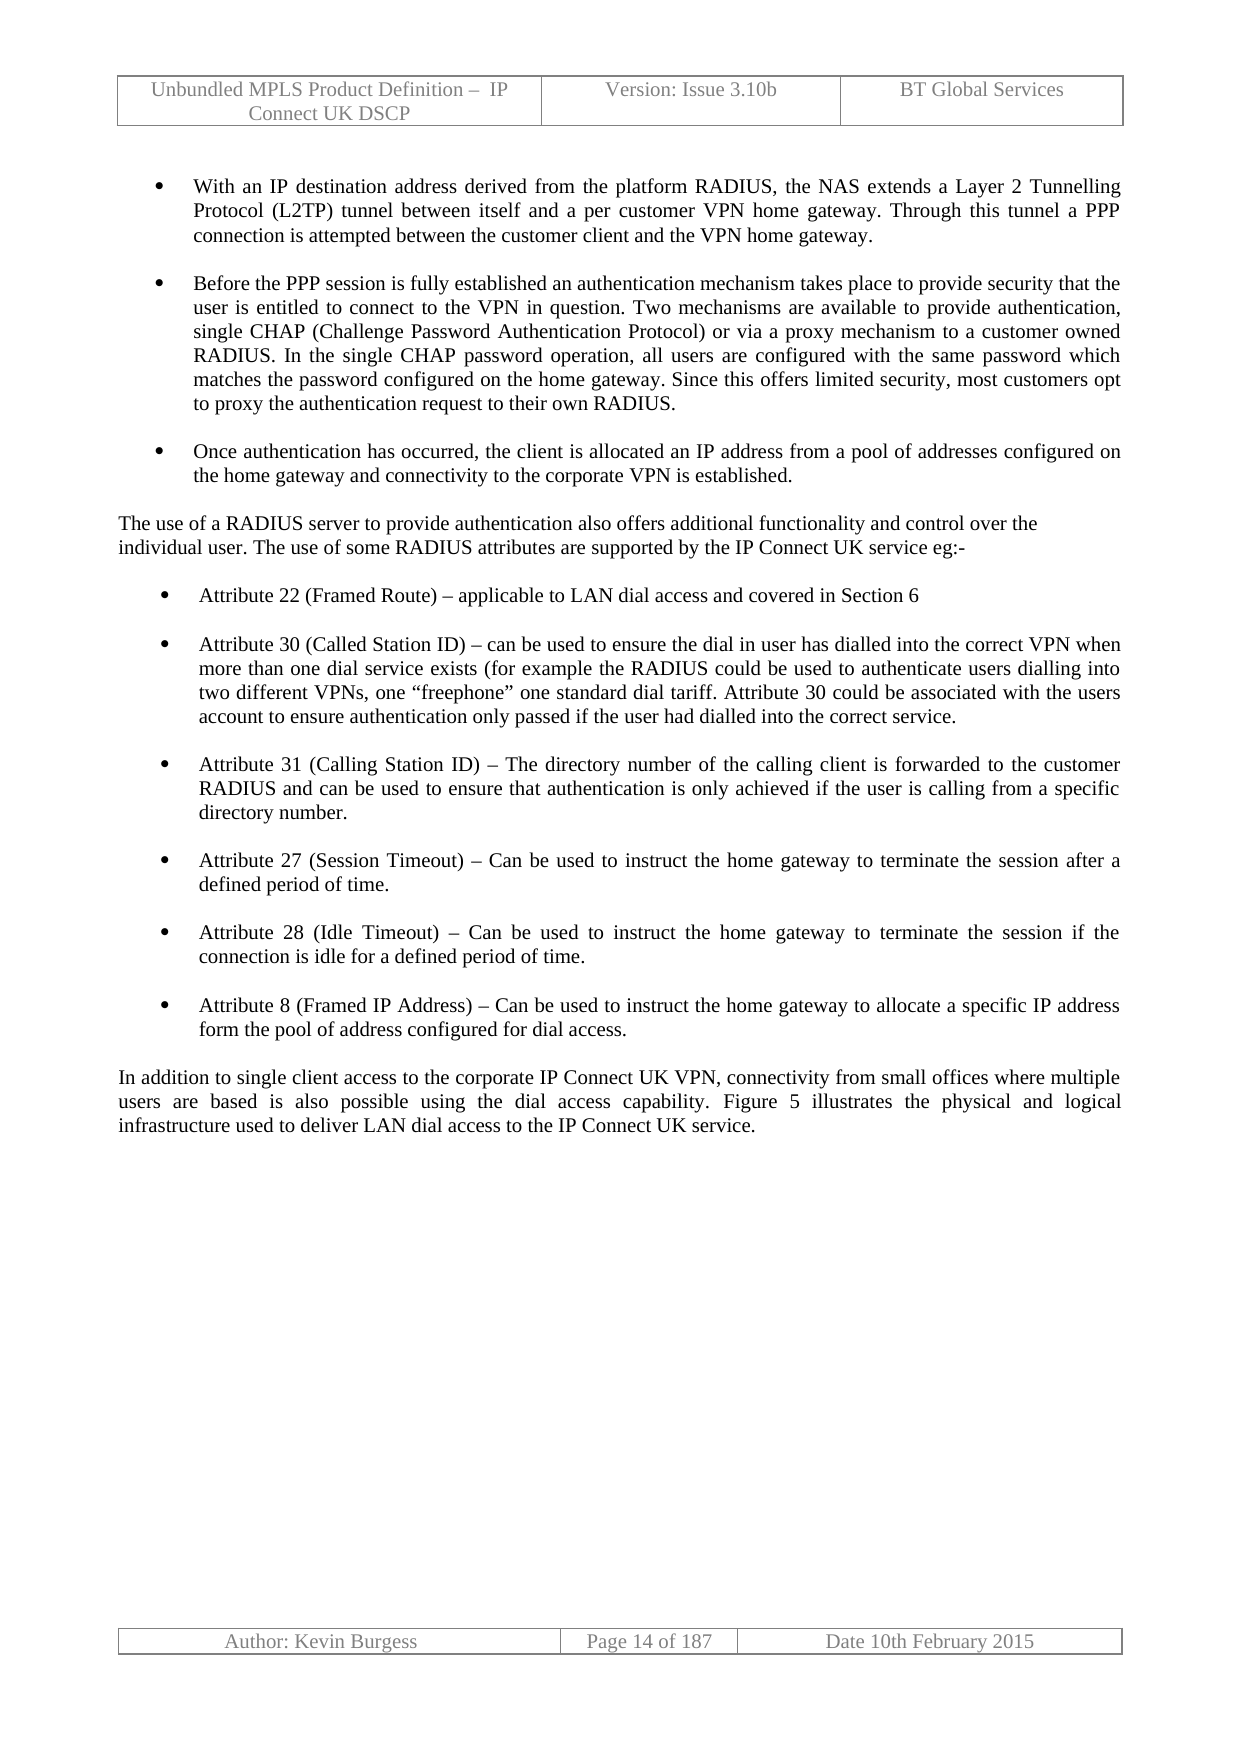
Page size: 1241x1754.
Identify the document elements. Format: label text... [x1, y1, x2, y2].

text In addition to single client access to the corporate IP Connect UK VPN, connectivity from small offices where multiple users are based is also possible using the dial access capability. Figure 5 illustrates the physical and logical infrastructure used to deliver LAN dial access to the IP Connect UK service. [118, 1065, 1122, 1137]
list With an IP destination address derived from the platform RADIUS, the NAS extends a Layer 2 Tunnelling Protocol (L2TP) tunnel between itself and a per customer VPN home gateway. Through this tunnel a PPP connection is attempted between the customer client and the VPN home gateway. [156, 174, 1122, 247]
list Attribute 22 (Framed Route) – applicable to LAN dial access and covered in Section 6 [161, 583, 1122, 607]
list Attribute 8 (Framed IP Address) – Can be used to instruct the home gateway to allocate a specific IP address form the pool of address configured for dial access. [161, 992, 1122, 1041]
list Attribute 31 (Calling Station ID) – The directory number of the calling client is forwarded to the customer RADIUS and can be used to ensure that authentication is only achieved if the user is calling from a specific directory number. [161, 752, 1122, 824]
text The use of a RADIUS server to provide authentication also offers additional functionality and control over the individual user. The use of some RADIUS attributes are supported by the IP Connect UK service eg:- [118, 511, 1122, 559]
list Attribute 27 (Session Timeout) – Can be used to instruct the home gateway to terminate the session after a defined period of time. [161, 848, 1122, 896]
list Before the PPP session is fully established an authentication mechanism takes place to provide security that the user is entitled to connect to the VPN in question. Two mechanisms are available to provide authentication, single CHAP (Challenge Password Authentication Protocol) or via a proxy mechanism to a customer owned RADIUS. In the single CHAP password operation, all users are configured with the same password which matches the password configured on the home gateway. Since this offers limited security, most customers opt to proxy the authentication request to their own RADIUS. [156, 271, 1122, 415]
list Attribute 28 (Idle Timeout) – Can be used to instruct the home gateway to terminate the session if the connection is idle for a defined period of time. [161, 920, 1122, 968]
list Attribute 30 (Called Station ID) – can be used to ensure the dial in user has dialled into the correct VPN when more than one dial service exists (for example the RADIUS could be used to authenticate users dialling into two different VPNs, one “freephone” one standard dial tariff. Attribute 30 could be associated with the users account to ensure authentication only passed if the user had dialled into the correct service. [161, 632, 1122, 728]
list Once authentication has occurred, the client is allocated an IP address from a pool of addresses configured on the home gateway and connectivity to the corporate VPN is established. [156, 439, 1122, 487]
